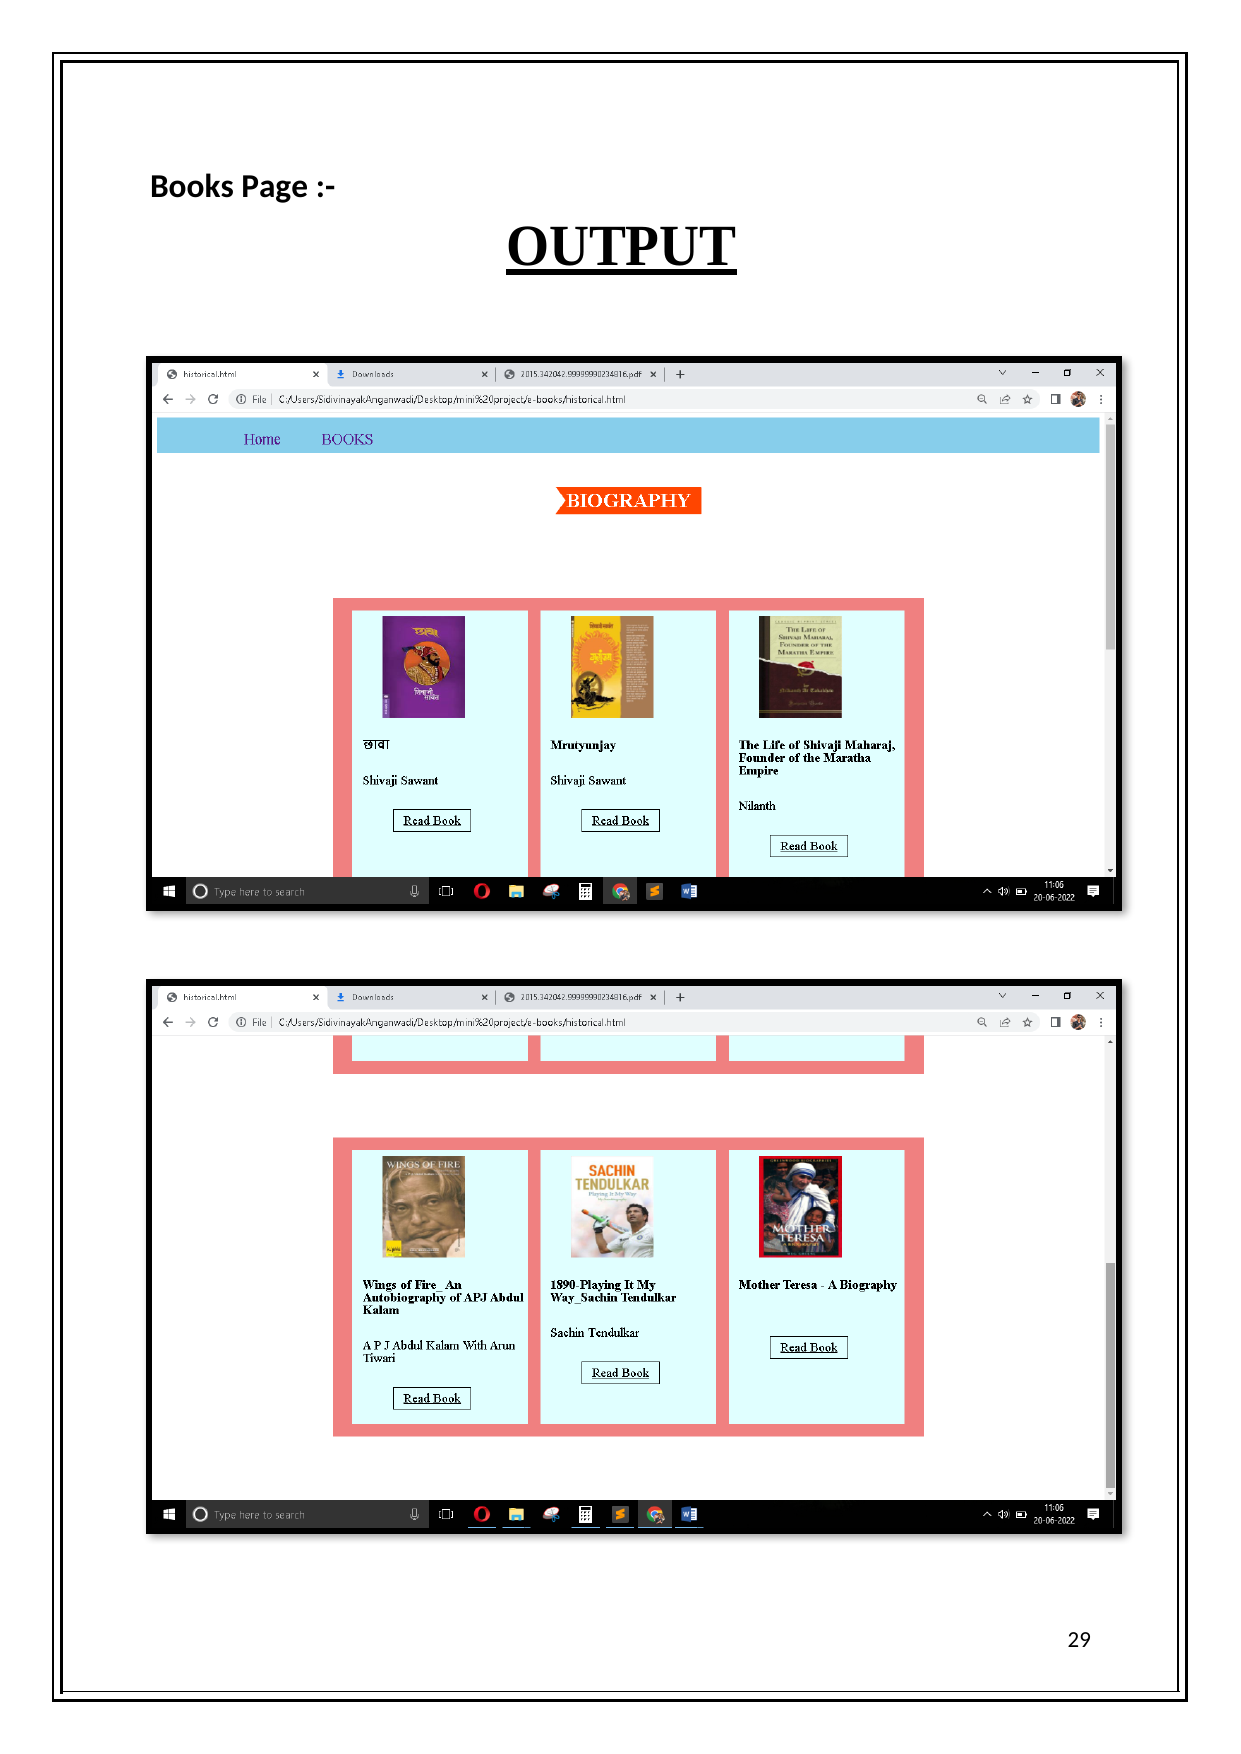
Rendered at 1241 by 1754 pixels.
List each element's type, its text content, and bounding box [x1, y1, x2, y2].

picture [152, 363, 1116, 904]
subtitle Books Page :- [150, 164, 1103, 205]
subtitle OUTPUT [139, 211, 1103, 278]
picture [152, 986, 1116, 1528]
